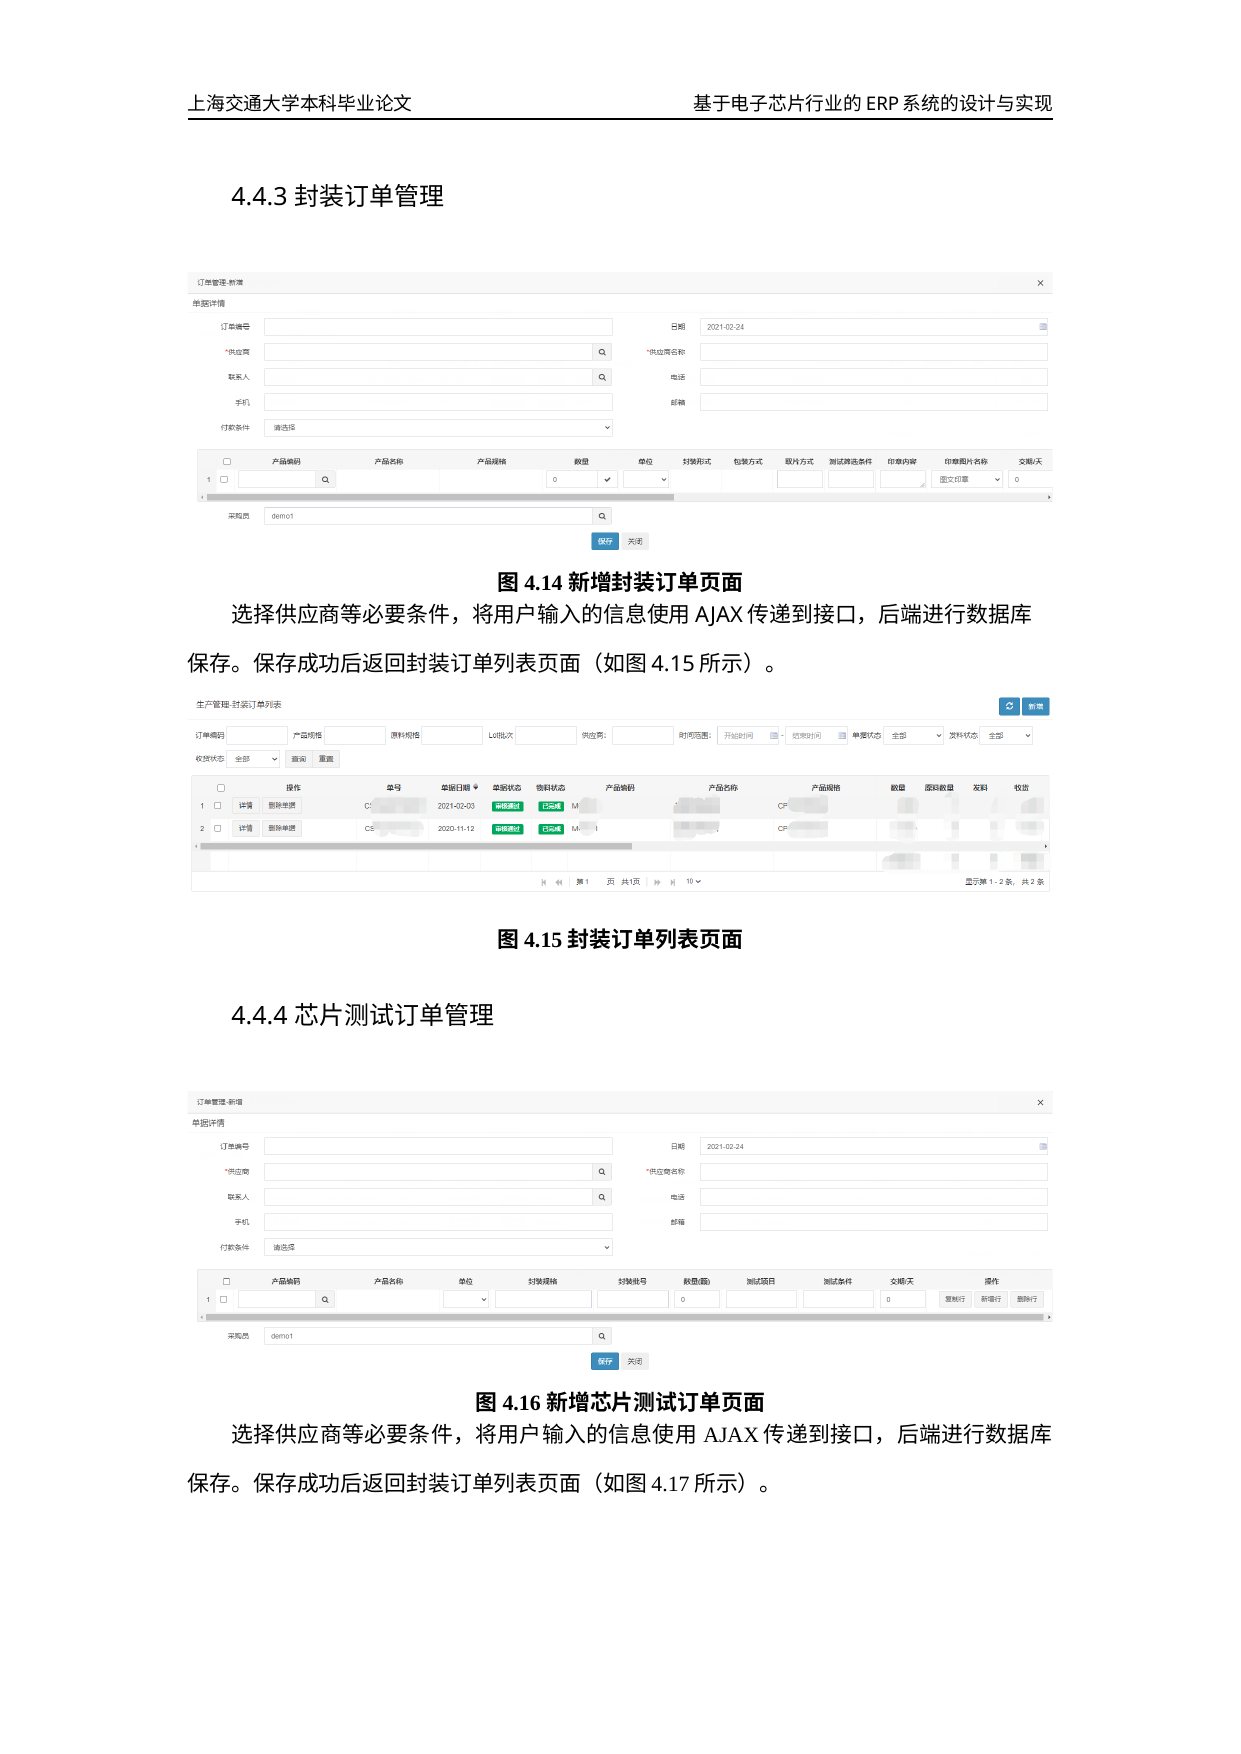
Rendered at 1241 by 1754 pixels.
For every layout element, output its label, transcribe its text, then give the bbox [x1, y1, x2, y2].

picture [187, 272, 1053, 562]
picture [187, 694, 1053, 902]
text 选择供应商等必要条件，将用户输入的信息使用AJAX传递到接口，后端进行数据库保存。保存成功后返回封装订单列表页面（如图4.17所示）。 [187, 1417, 1053, 1498]
subtitle 4.4.4 芯片测试订单管理 [198, 981, 1042, 1046]
text 图 4.14 新增封装订单页面 [187, 565, 1053, 597]
subtitle 4.4.3 封装订单管理 [187, 162, 1042, 227]
picture [187, 1091, 1053, 1380]
text 选择供应商等必要条件，将用户输入的信息使用AJAX传递到接口，后端进行数据库保存。保存成功后返回封装订单列表页面（如图4.15所示）。 [187, 597, 1053, 678]
text 图 4.16 新增芯片测试订单页面 [187, 1384, 1053, 1417]
text 图4.15 封装订单列表页面 [187, 922, 1053, 954]
